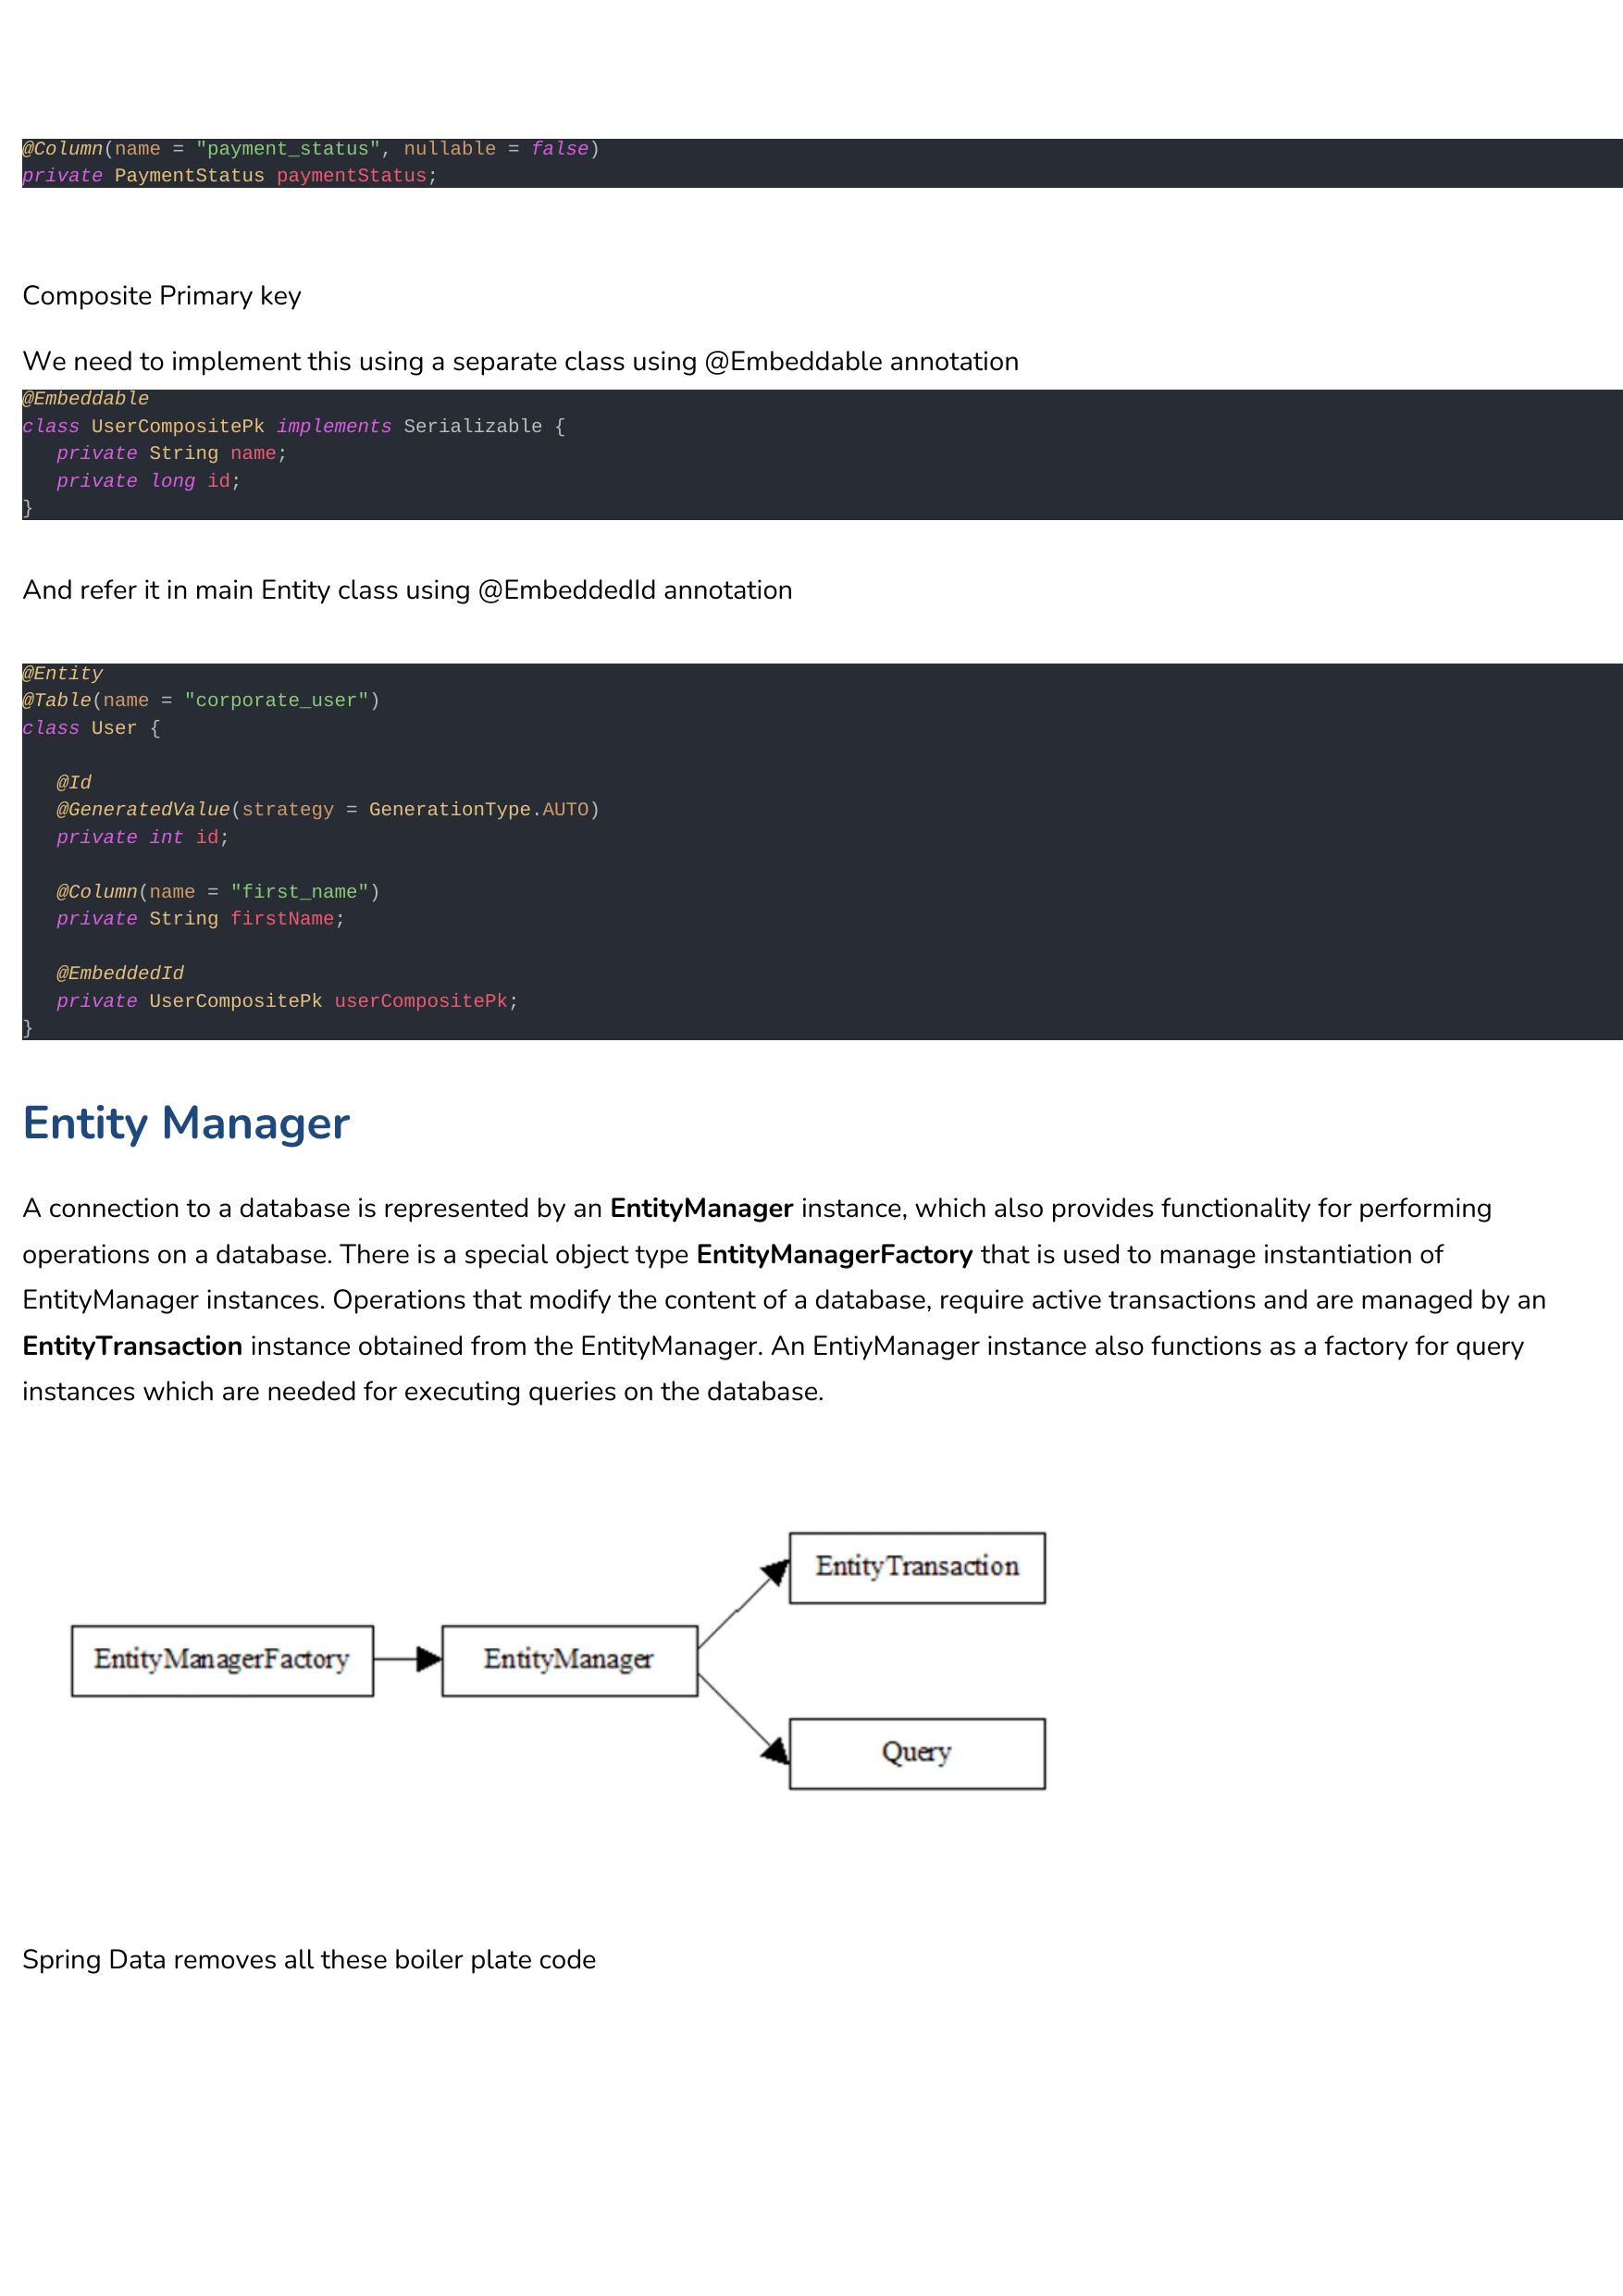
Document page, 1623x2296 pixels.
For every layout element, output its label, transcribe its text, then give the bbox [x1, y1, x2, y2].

text @Column(name = "first_name") [22, 882, 1623, 903]
subtitle Entity Manager [22, 1092, 1623, 1155]
text @EmbeddedId [22, 963, 1623, 986]
text Spring Data removes all these boiler plate code [22, 1942, 1623, 1979]
text @Column(name = "payment_status", nullable = false) [22, 139, 1623, 161]
text } [22, 1018, 1623, 1040]
text private int id; [22, 827, 1623, 849]
text A connection to a database is represented by an EntityManager instance, which also provides functionality for performing operations on a database. There is a special object type EntityManagerFactory that is used to manage instantiation of EntityManager instances. Operations that modify the content of a database, require active transactions and are managed by an EntityTransaction instance obtained from the EntityManager. An EntiyManager instance also functions as a factory for query instances which are needed for executing queries on the database. [22, 1190, 1623, 1410]
text @Embeddable [22, 390, 1623, 411]
text And refer it in main Entity class using @EmbeddedId annotation [22, 572, 1623, 608]
text private String name; [22, 443, 1623, 465]
picture [21, 1439, 1188, 1849]
text @Id [22, 773, 1623, 794]
text Composite Primary key [22, 278, 1623, 315]
text private UserCompositePk userCompositePk; [22, 991, 1623, 1012]
text class UserCompositePk implements Serializable { [22, 416, 1623, 439]
text We need to implement this using a separate class using @Embeddable annotation [22, 343, 1623, 380]
text class User { [22, 718, 1623, 739]
text @Table(name = "corporate_user") [22, 690, 1623, 713]
text @Entity [22, 664, 1623, 686]
text private PaymentStatus paymentStatus; [22, 166, 1623, 188]
text private String firstName; [22, 909, 1623, 931]
text @GeneratedValue(strategy = GenerationType.AUTO) [22, 800, 1623, 822]
text private long id; [22, 471, 1623, 493]
text } [22, 498, 1623, 520]
